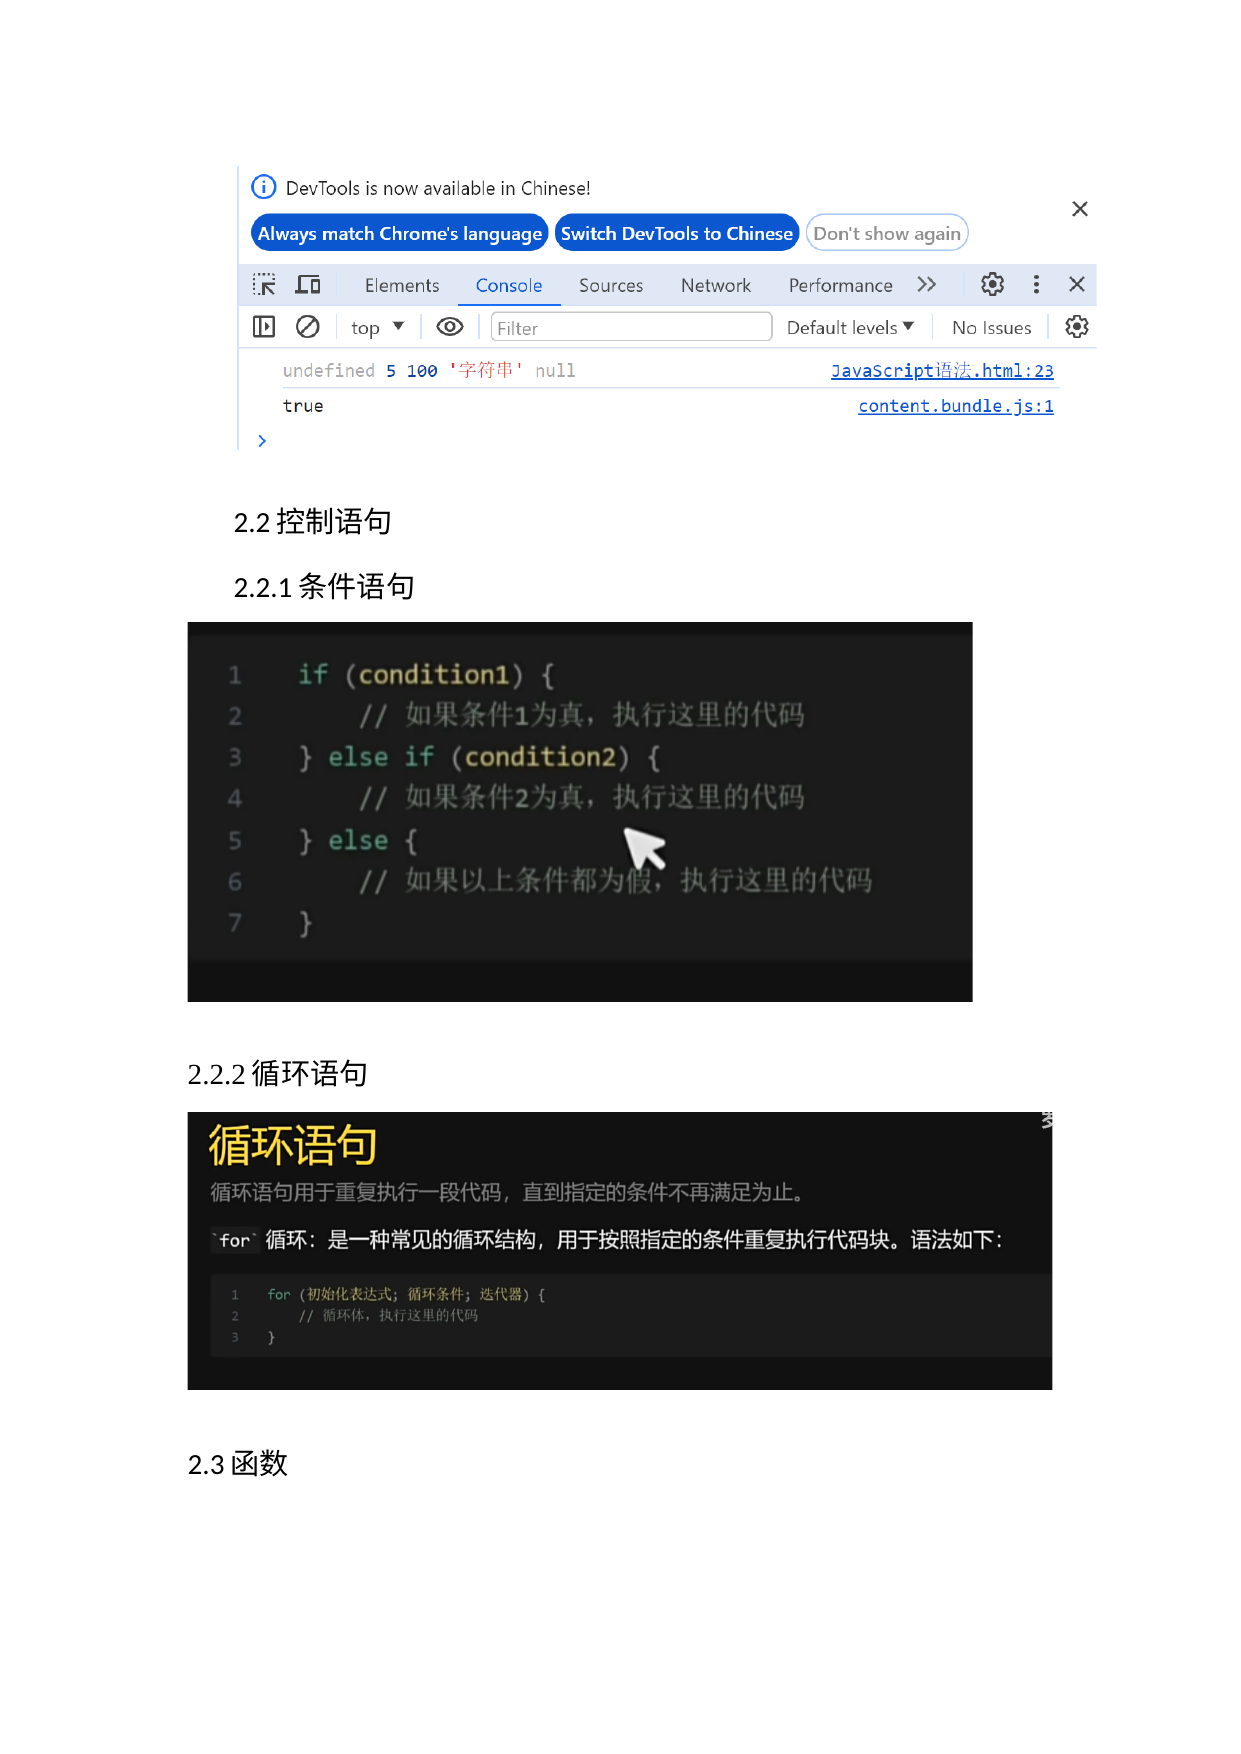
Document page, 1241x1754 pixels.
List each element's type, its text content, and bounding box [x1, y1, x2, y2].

picture [233, 166, 1097, 450]
picture [187, 1112, 1053, 1390]
text 2.2.2循环语句 [187, 1039, 1053, 1104]
text 2.3函数 [187, 1429, 1053, 1494]
picture [187, 622, 973, 1002]
text 2.2.1条件语句 [187, 552, 1053, 617]
text 2.2控制语句 [187, 487, 1053, 552]
